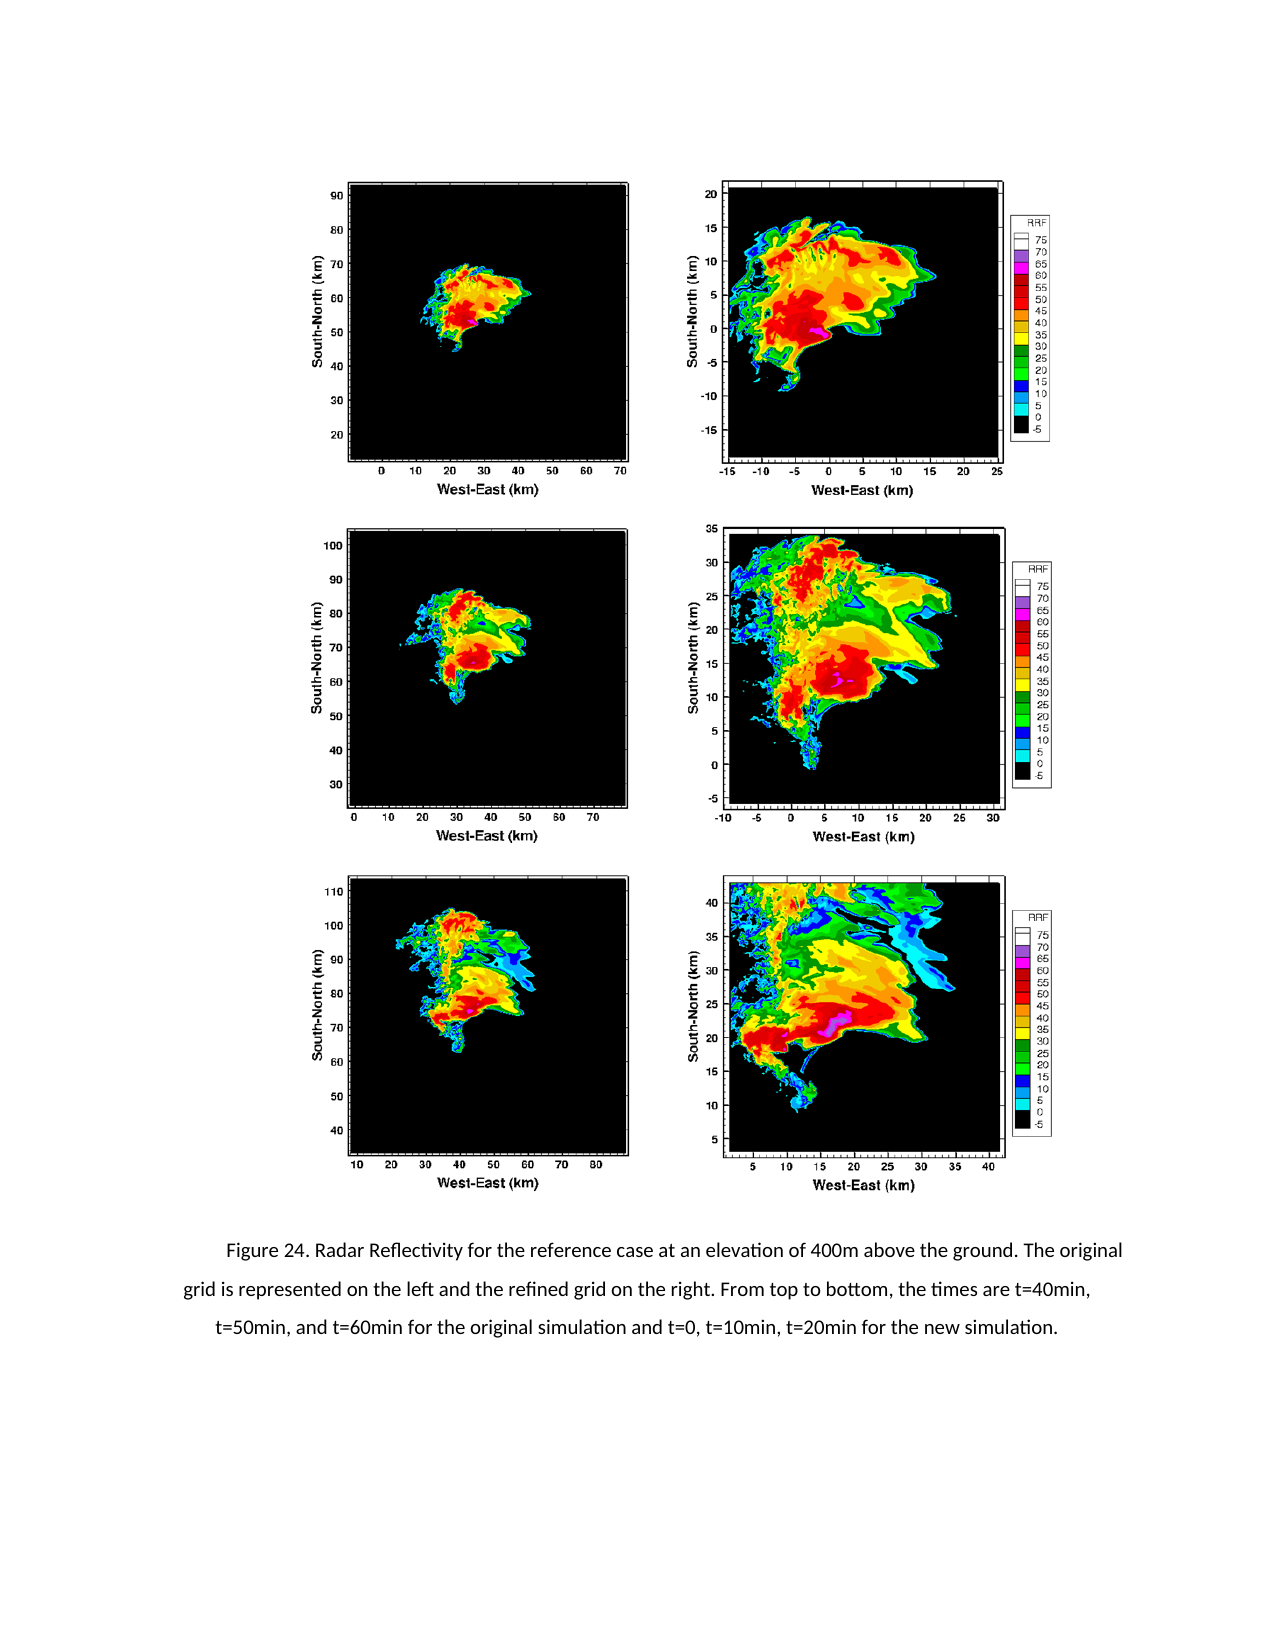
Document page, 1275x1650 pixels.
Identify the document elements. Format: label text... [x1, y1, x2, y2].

text Figure 24. Radar Reflectivity for the reference case at an elevation of 400m above the ground. The original grid is represented on the left and the refined grid on the right. From top to bottom, the times are t=40min, t=50min, and t=60min for the original simulation and t=0, t=10min, t=20min for the new simulation. [150, 1238, 1125, 1339]
picture [265, 150, 1085, 1200]
